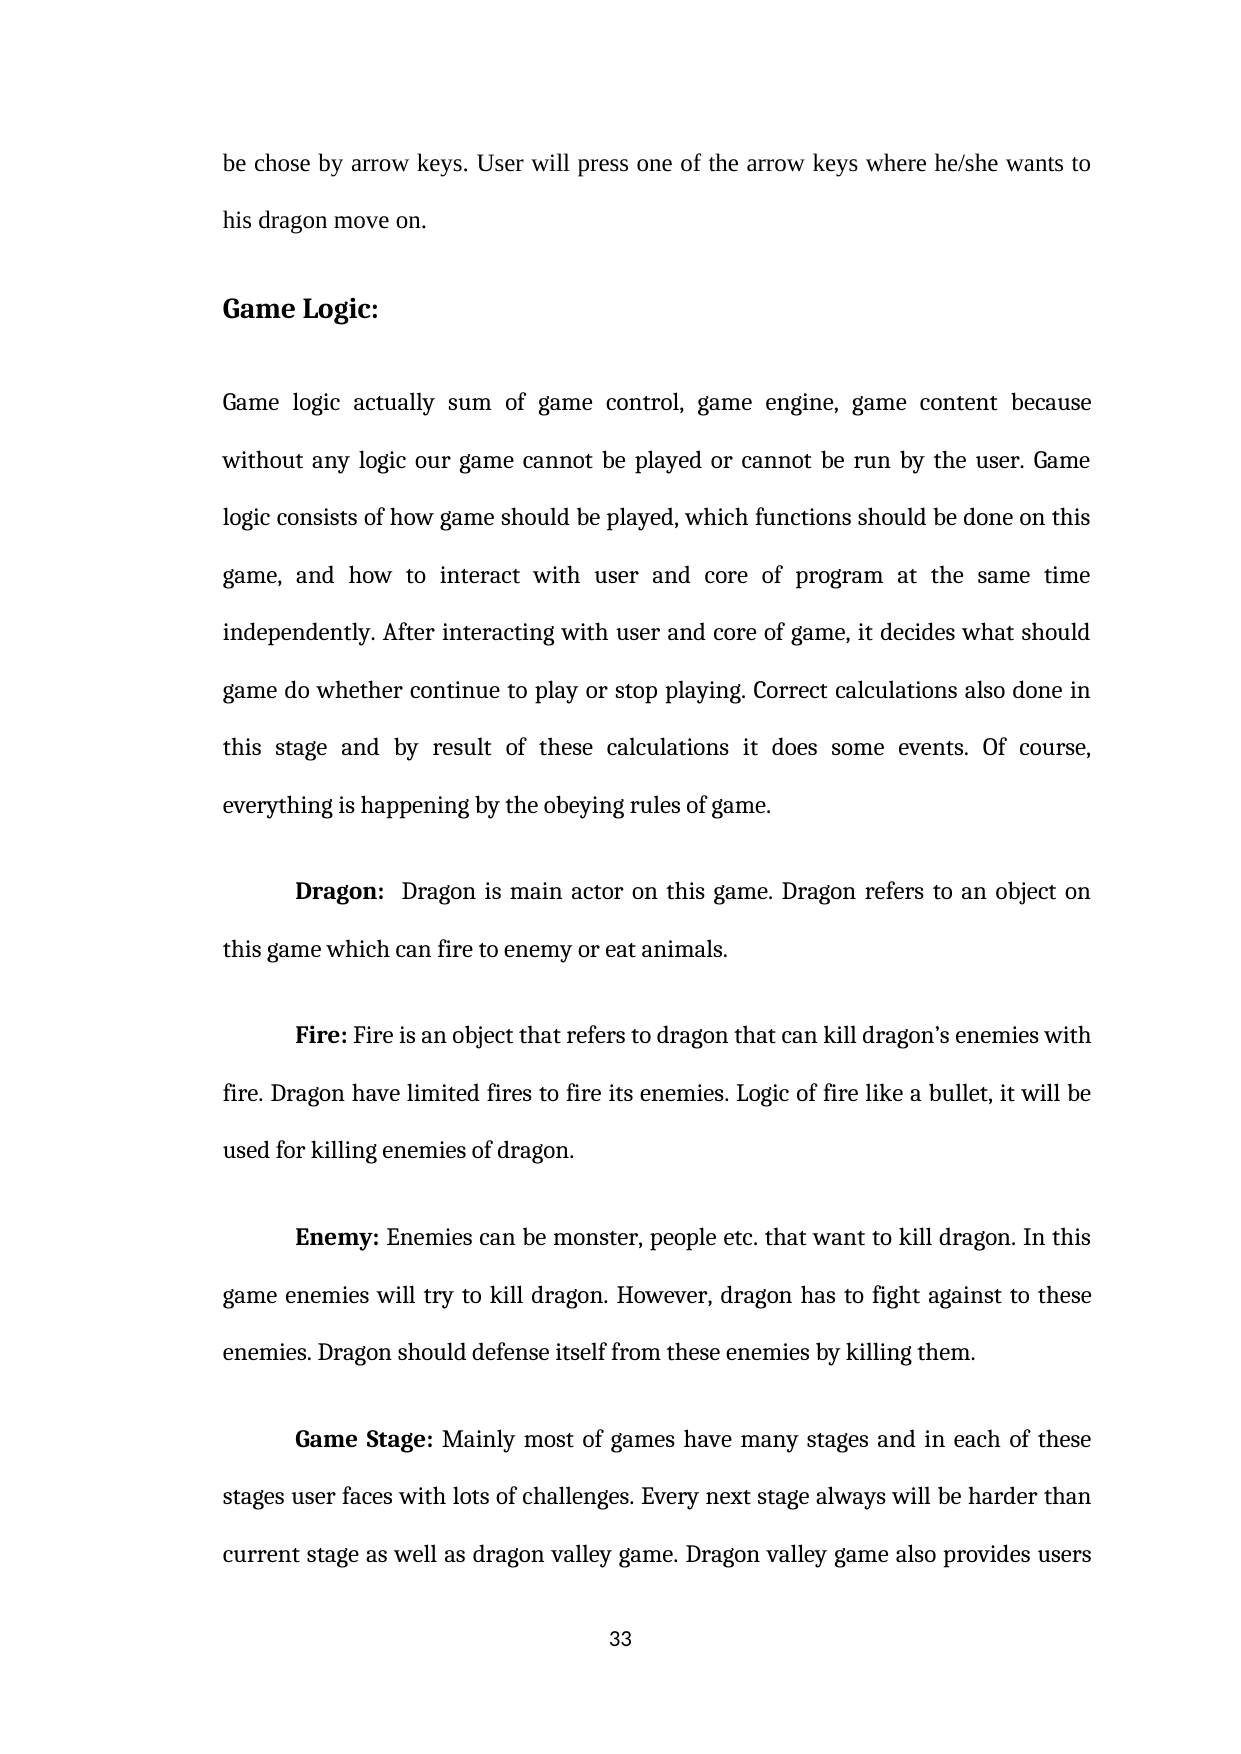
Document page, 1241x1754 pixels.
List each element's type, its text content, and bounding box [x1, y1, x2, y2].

text Game logic actually sum of game control, game engine, game content because without any logic our game cannot be played or cannot be run by the user. Game logic consists of how game should be played, which functions should be done on this game, and how to interact with user and core of program at the same time independently. After interacting with user and core of game, it decides what should game do whether continue to play or stop playing. Correct calculations also done in this stage and by result of these calculations it does some events. Of course, everything is happening by the obeying rules of game. [223, 388, 1093, 819]
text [223, 148, 1093, 234]
text Game Logic: [223, 292, 1093, 325]
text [223, 1425, 1093, 1568]
text Fire: Fire is an object that refers to dragon that can kill dragon’s enemies with fire. Dragon have limited fires to fire its enemies. Logic of fire like a bullet, it will be used for killing enemies of dragon. [223, 1021, 1093, 1165]
text Enemy: Enemies can be monster, people etc. that want to kill dragon. In this game enemies will try to kill dragon. However, dragon has to fight against to these enemies. Dragon should defense itself from these enemies by killing them. [223, 1223, 1093, 1367]
text Dragon: Dragon is main actor on this game. Dragon refers to an object on this game which can fire to enemy or eat animals. [223, 877, 1093, 963]
